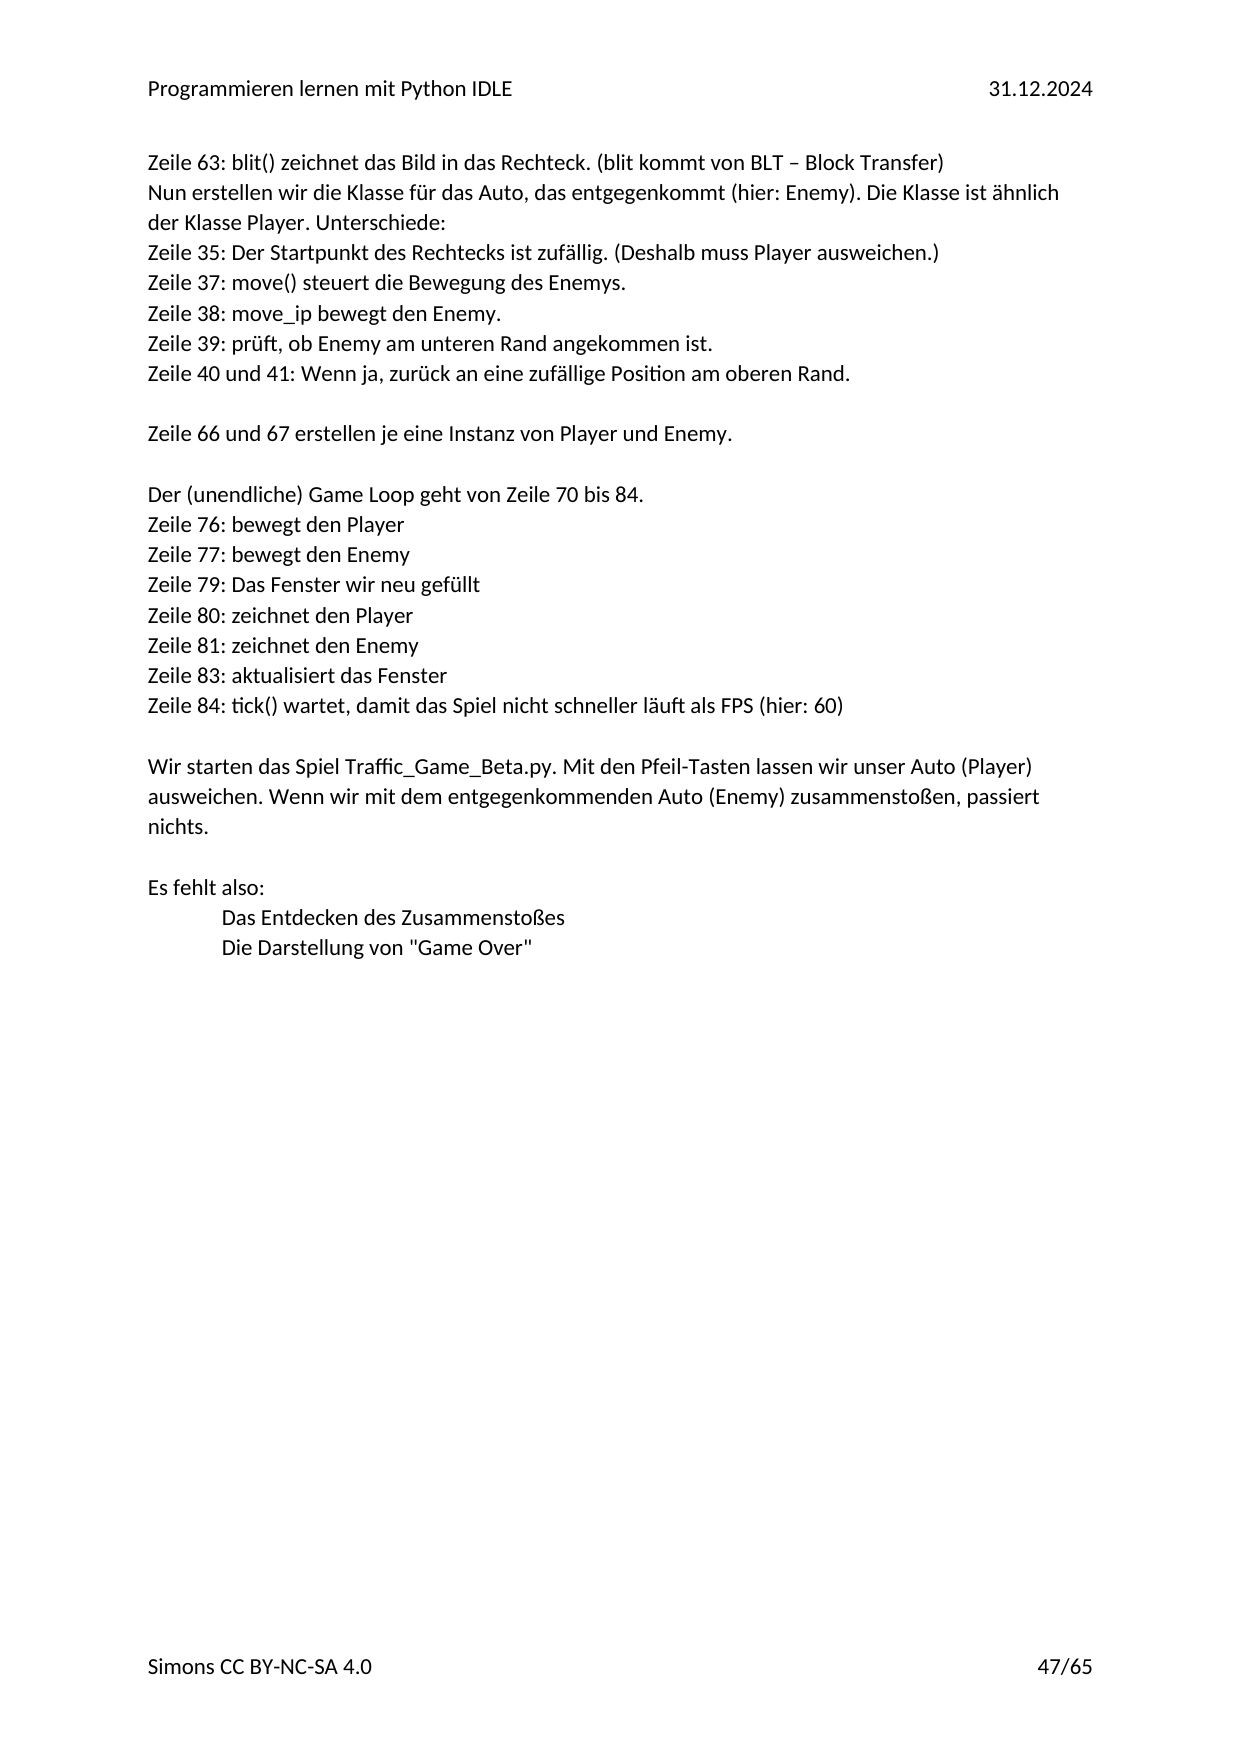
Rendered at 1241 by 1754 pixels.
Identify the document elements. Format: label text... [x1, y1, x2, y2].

text Zeile 77: bewegt den Enemy [148, 540, 1092, 568]
text Die Darstellung von "Game Over" [148, 933, 1092, 961]
text Nun erstellen wir die Klasse für das Auto, das entgegenkommt (hier: Enemy). Die Klasse ist ähnlich der Klasse Player. Unterschiede: [148, 178, 1092, 236]
text Zeile 83: aktualisiert das Fenster [148, 661, 1092, 689]
text Das Entdecken des Zusammenstoßes [148, 903, 1092, 931]
text Zeile 35: Der Startpunkt des Rechtecks ist zufällig. (Deshalb muss Player ausweichen.) [148, 238, 1092, 266]
text Zeile 81: zeichnet den Enemy [148, 631, 1092, 659]
text Zeile 38: move_ip bewegt den Enemy. [148, 299, 1092, 327]
text Wir starten das Spiel Traffic_Game_Beta.py. Mit den Pfeil-Tasten lassen wir unser Auto (Player) ausweichen. Wenn wir mit dem entgegenkommenden Auto (Enemy) zusammenstoßen, passiert nichts. [148, 752, 1092, 840]
text Zeile 39: prüft, ob Enemy am unteren Rand angekommen ist. [148, 329, 1092, 357]
text Zeile 80: zeichnet den Player [148, 601, 1092, 629]
text Zeile 63: blit() zeichnet das Bild in das Rechteck. (blit kommt von BLT – Block Transfer) [148, 148, 1092, 176]
text Der (unendliche) Game Loop geht von Zeile 70 bis 84. [148, 480, 1092, 508]
text Zeile 84: tick() wartet, damit das Spiel nicht schneller läuft als FPS (hier: 60) [148, 691, 1092, 719]
text Zeile 79: Das Fenster wir neu gefüllt [148, 571, 1092, 599]
text Zeile 76: bewegt den Player [148, 510, 1092, 538]
text Es fehlt also: [148, 873, 1092, 901]
text Zeile 66 und 67 erstellen je eine Instanz von Player und Enemy. [148, 419, 1092, 448]
text Zeile 37: move() steuert die Bewegung des Enemys. [148, 268, 1092, 297]
text Zeile 40 und 41: Wenn ja, zurück an eine zufällige Position am oberen Rand. [148, 359, 1092, 387]
